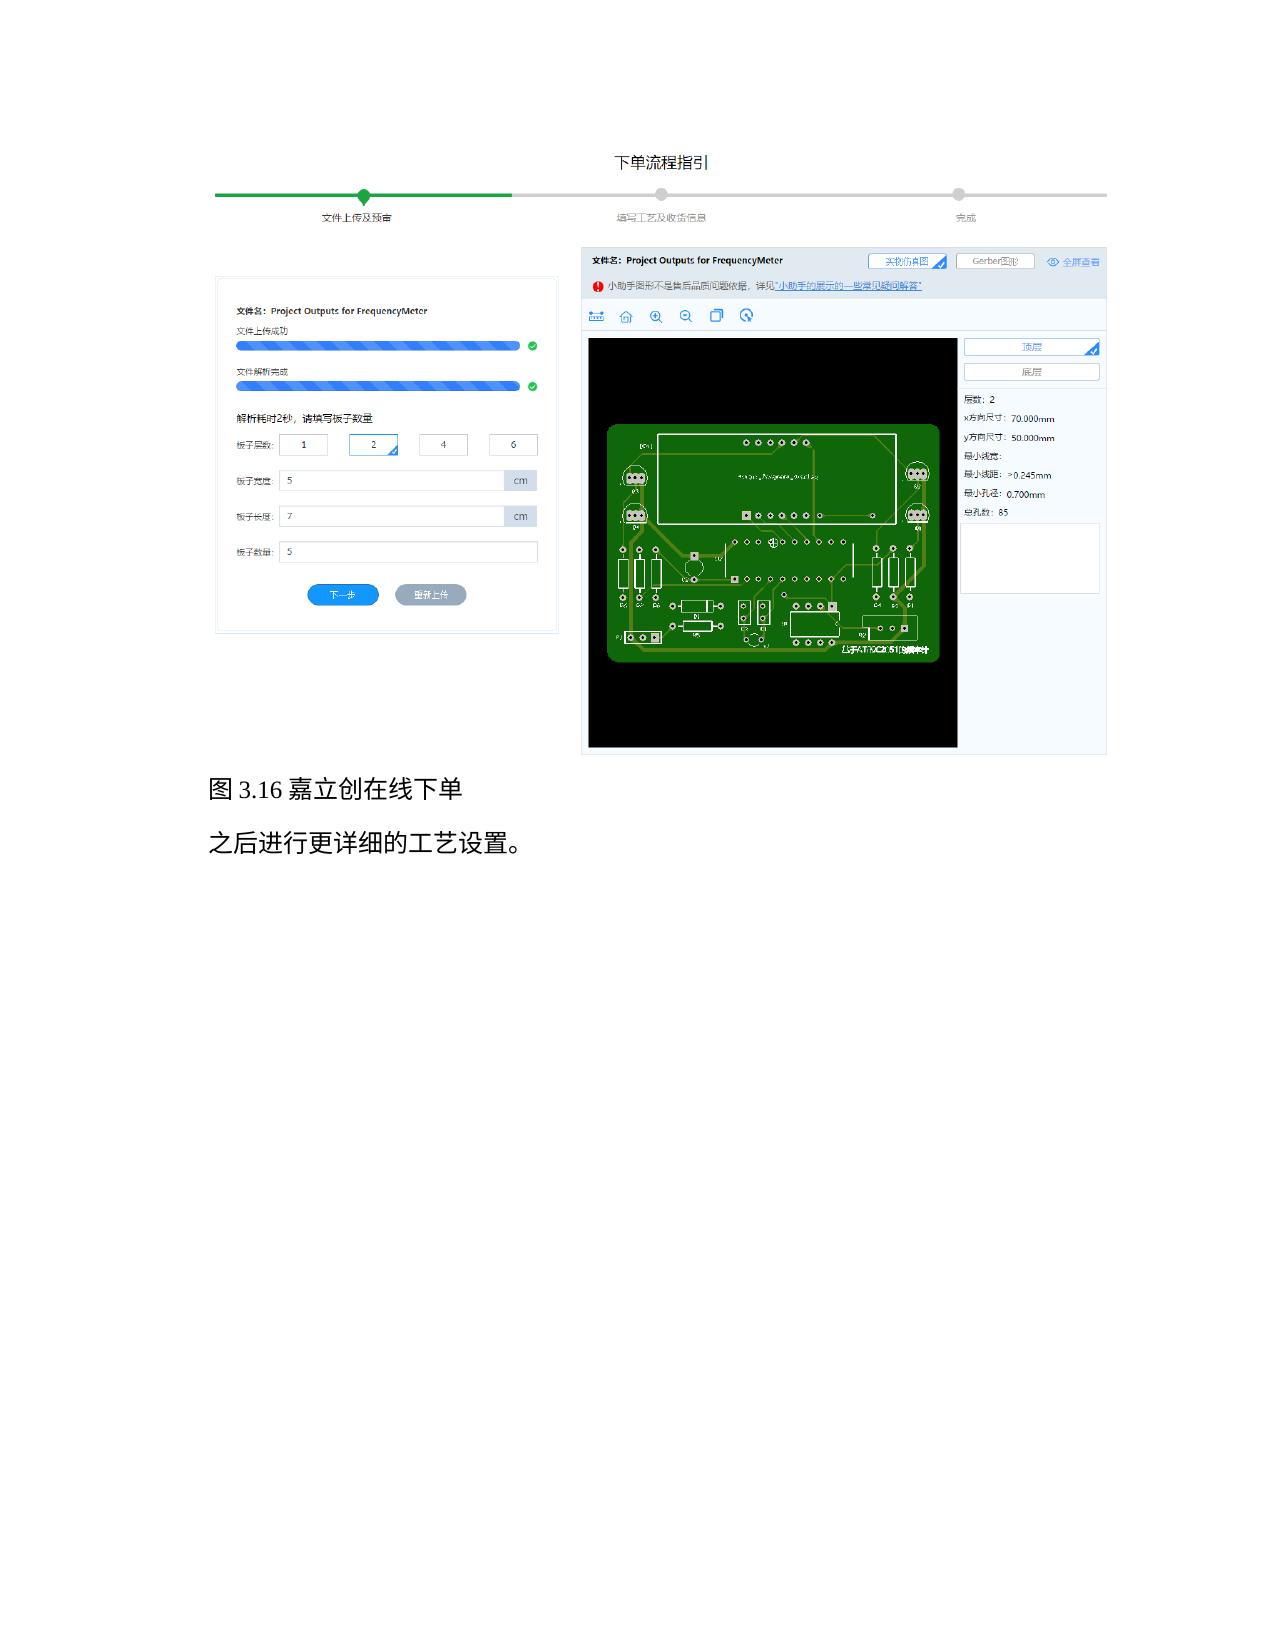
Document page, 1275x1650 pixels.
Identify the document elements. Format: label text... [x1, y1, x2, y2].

text 图3.16 嘉立创在线下单 [187, 769, 1087, 806]
text 之后进行更详细的工艺设置。 [187, 824, 1087, 860]
picture [208, 150, 1109, 755]
